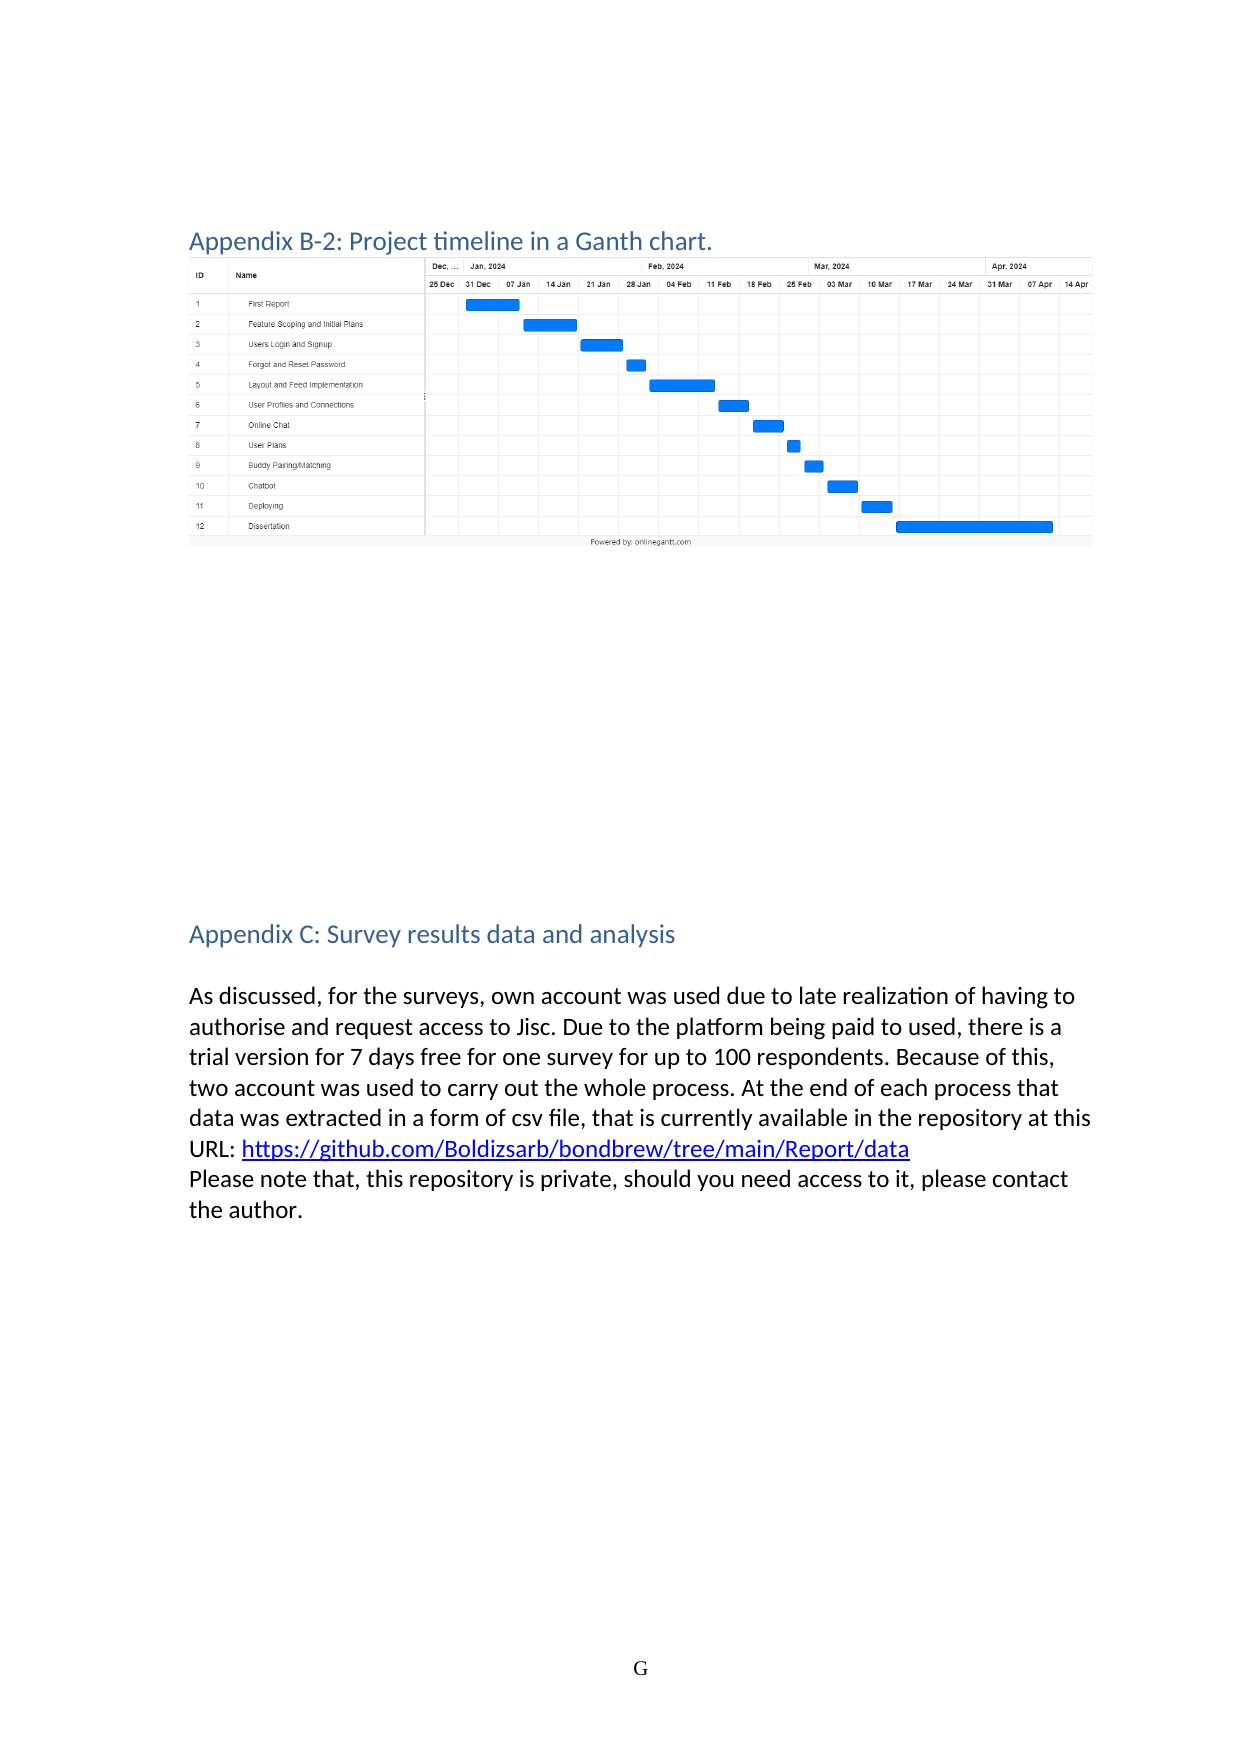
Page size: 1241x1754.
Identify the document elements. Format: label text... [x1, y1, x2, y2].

picture [188, 257, 1093, 547]
text As discussed, for the surveys, own account was used due to late realization of having to authorise and request access to Jisc. Due to the platform being paid to used, there is a trial version for 7 days free for one survey for up to 100 respondents. Because of this, two account was used to carry out the whole process. At the end of each process that data was extracted in a form of csv file, that is currently available in the repository at this URL: https://github.com/Boldizsarb/bondbrew/tree/main/Report/data [189, 980, 1092, 1163]
subtitle Appendix C: Survey results data and analysis [189, 917, 1092, 950]
text Please note that, this repository is private, should you need access to it, please contact the author. [189, 1163, 1092, 1224]
subtitle Appendix B-2: Project timeline in a Ganth chart. [189, 224, 1092, 257]
